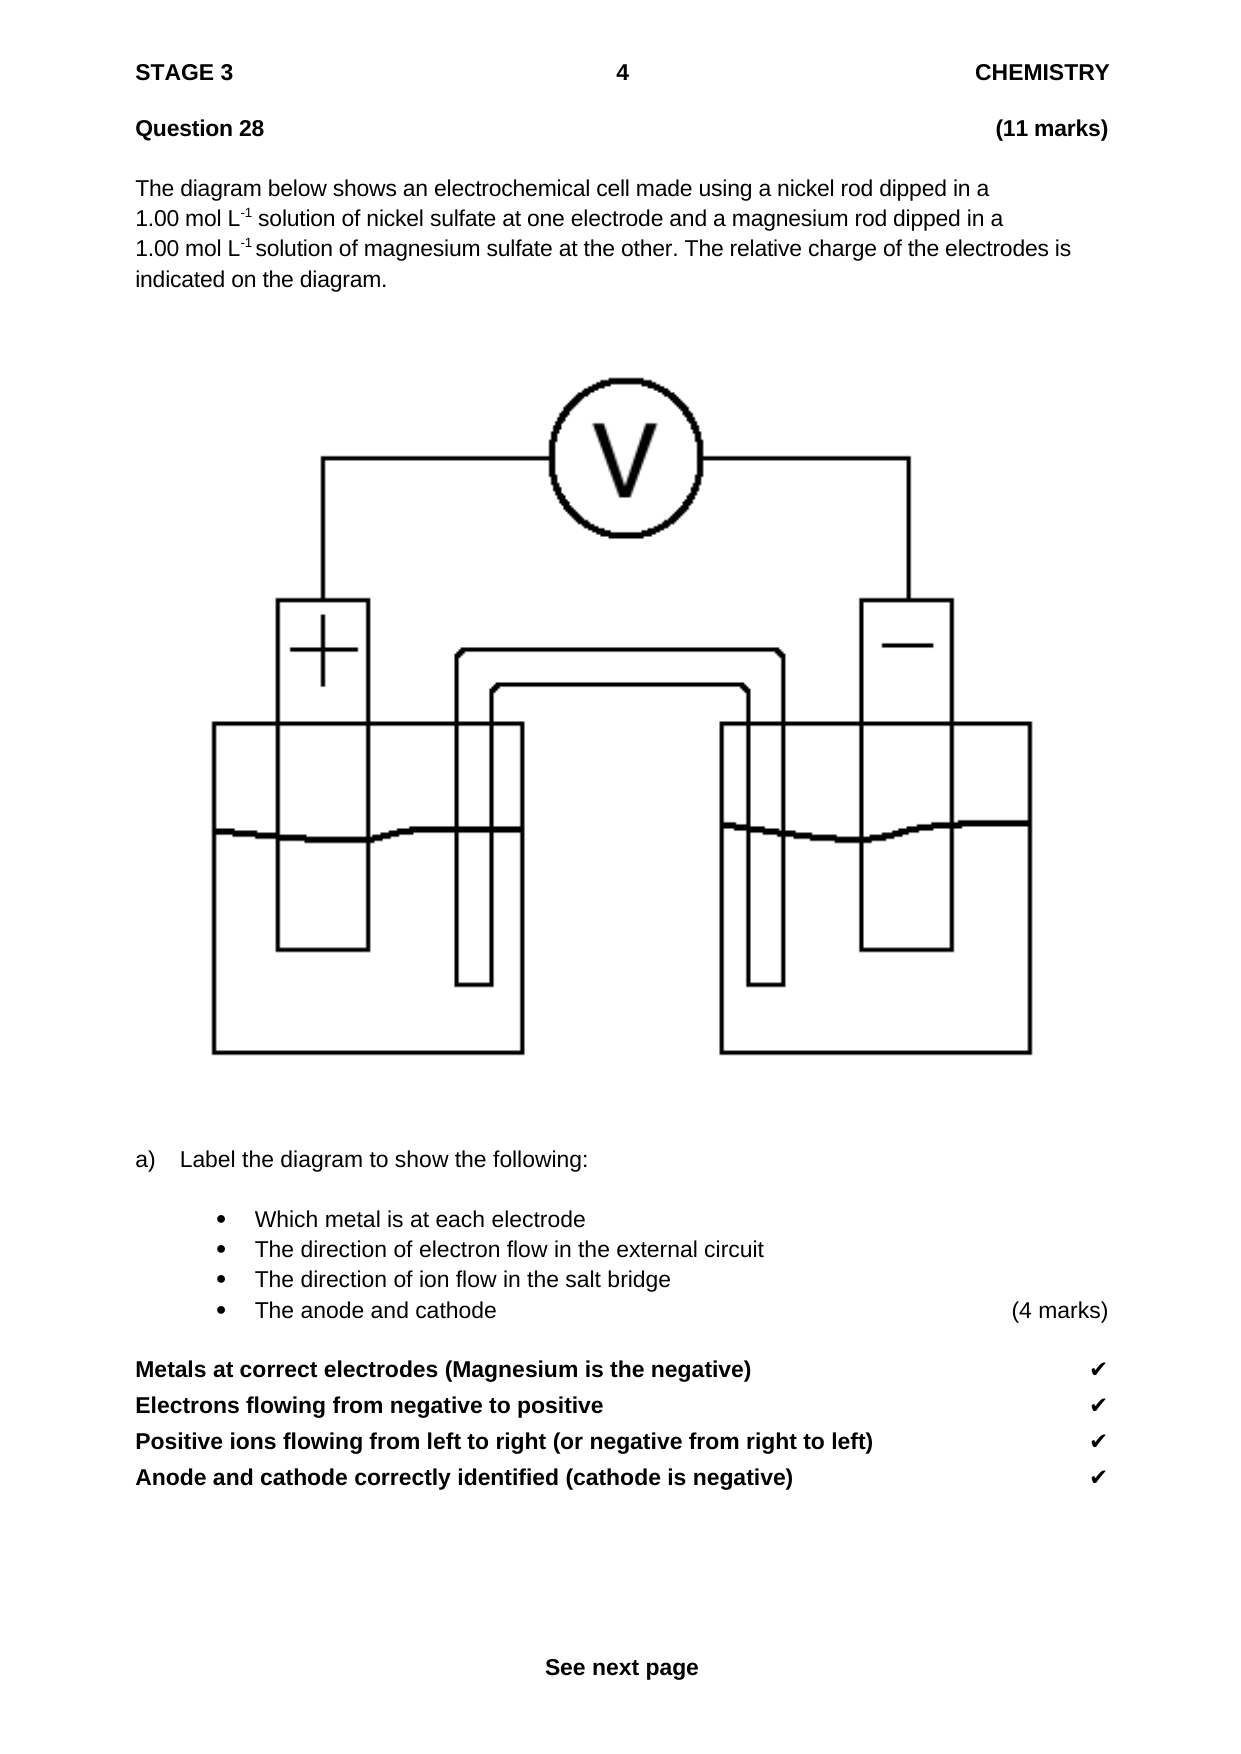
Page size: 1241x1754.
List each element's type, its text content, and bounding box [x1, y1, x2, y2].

list Label the diagram to show the following: [135, 1146, 1108, 1172]
list 1.00 mol L-1 solution of nickel sulfate at one electrode and a magnesium rod dipped in a [135, 205, 1108, 232]
list The anode and cathode (4 marks) [217, 1297, 1108, 1323]
list Which metal is at each electrode [217, 1206, 1108, 1232]
picture [192, 356, 1051, 1082]
text Positive ions flowing from left to right (or negative from right to left) ✔ [135, 1425, 1108, 1456]
list The direction of electron flow in the external circuit [217, 1236, 1108, 1262]
text Electrons flowing from negative to positive ✔ [135, 1389, 1108, 1420]
list 1.00 mol L-1 solution of magnesium sulfate at the other. The relative charge of the electrodes is indicated on the diagram. [135, 235, 1108, 292]
list The direction of ion flow in the salt bridge [217, 1266, 1108, 1293]
list The diagram below shows an electrochemical cell made using a nickel rod dipped in a [135, 175, 1108, 201]
text Metals at correct electrodes (Magnesium is the negative) ✔ [135, 1353, 1108, 1384]
text Anode and cathode correctly identified (cathode is negative) ✔ [135, 1461, 1108, 1492]
list Question 28 (11 marks) [135, 114, 1108, 141]
